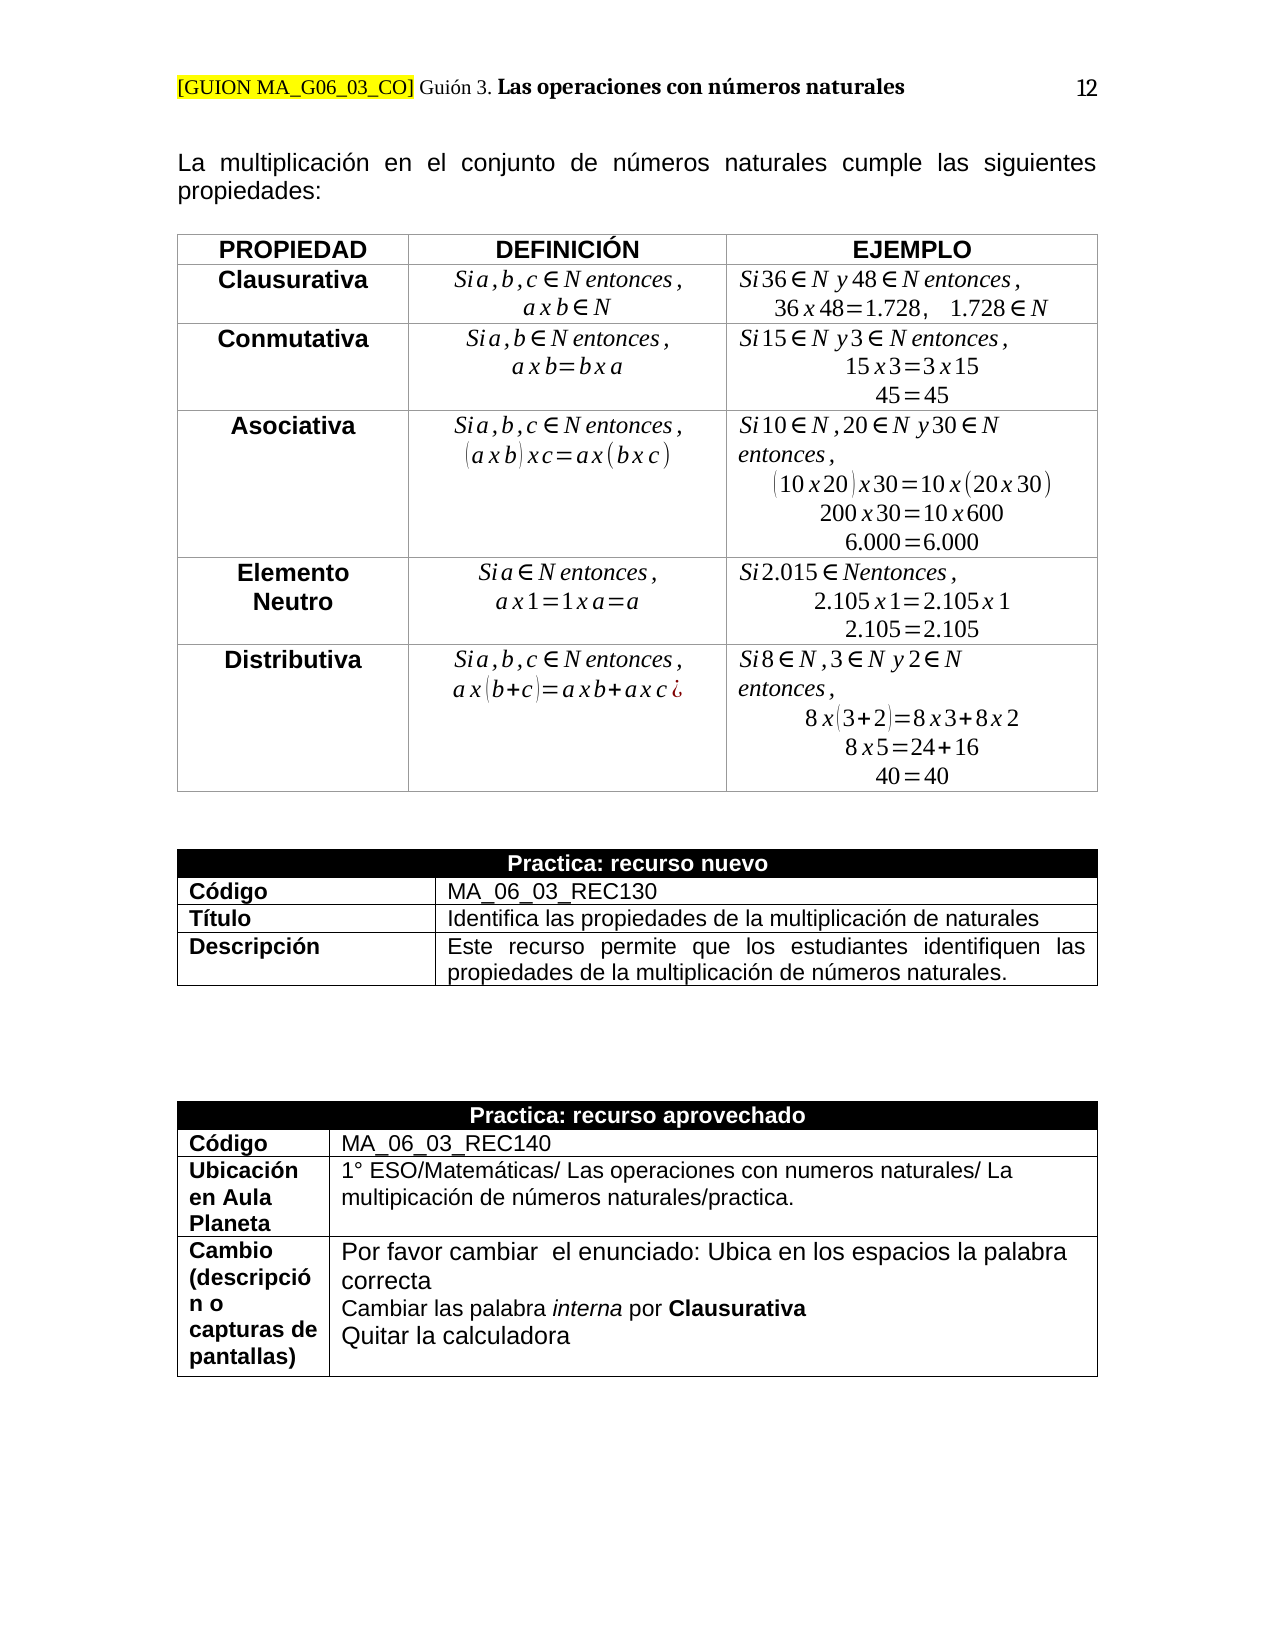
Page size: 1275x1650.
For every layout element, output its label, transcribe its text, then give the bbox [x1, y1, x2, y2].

table_header EJEMPLO [727, 235, 1097, 264]
table_cell , [727, 265, 1097, 323]
table_cell Código [178, 1130, 329, 1156]
table_cell [409, 558, 726, 644]
table_cell [727, 558, 1097, 644]
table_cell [178, 1237, 329, 1376]
table_cell Distributiva [178, 645, 408, 791]
table_header DEFINICIÓN [409, 235, 726, 264]
text La multiplicación en el conjunto de números naturales cumple las siguientes propiedades: [177, 148, 1098, 205]
table_cell 1° ESO/Matemáticas/ Las operaciones con numeros naturales/ La multipicación de números naturales/practica. [330, 1157, 1097, 1236]
table_cell Clausurativa [178, 265, 408, 323]
table_cell Por favor cambiar el enunciado: Ubica en los espacios la palabra correcta Cambiar las palabra interna por Clausurativa Quitar la calculadora [330, 1237, 1097, 1376]
table_cell [727, 411, 1097, 557]
table_cell MA_06_03_REC130 [436, 878, 1097, 904]
table_cell [727, 324, 1097, 410]
table_cell [409, 411, 726, 557]
table_cell Conmutativa [178, 324, 408, 410]
table_cell [409, 265, 726, 323]
table_cell Código [178, 878, 435, 904]
table_cell Identifica las propiedades de la multiplicación de naturales [436, 905, 1097, 932]
table_cell Ubicación en Aula Planeta [178, 1157, 329, 1236]
table_header PROPIEDAD [178, 235, 408, 264]
table_cell Asociativa [178, 411, 408, 557]
table_cell MA_06_03_REC140 [330, 1130, 1097, 1156]
table_cell [409, 645, 726, 791]
table_cell Descripción [178, 933, 435, 985]
table_cell Este recurso permite que los estudiantes identifiquen las propiedades de la multiplicación de números naturales. [436, 933, 1097, 985]
table_cell [409, 324, 726, 410]
table_header Practica: recurso nuevo [178, 850, 1097, 877]
table_cell [727, 645, 1097, 791]
table_header Practica: recurso aprovechado [178, 1103, 1097, 1129]
table_cell Elemento Neutro [178, 558, 408, 644]
table_cell Título [178, 905, 435, 932]
